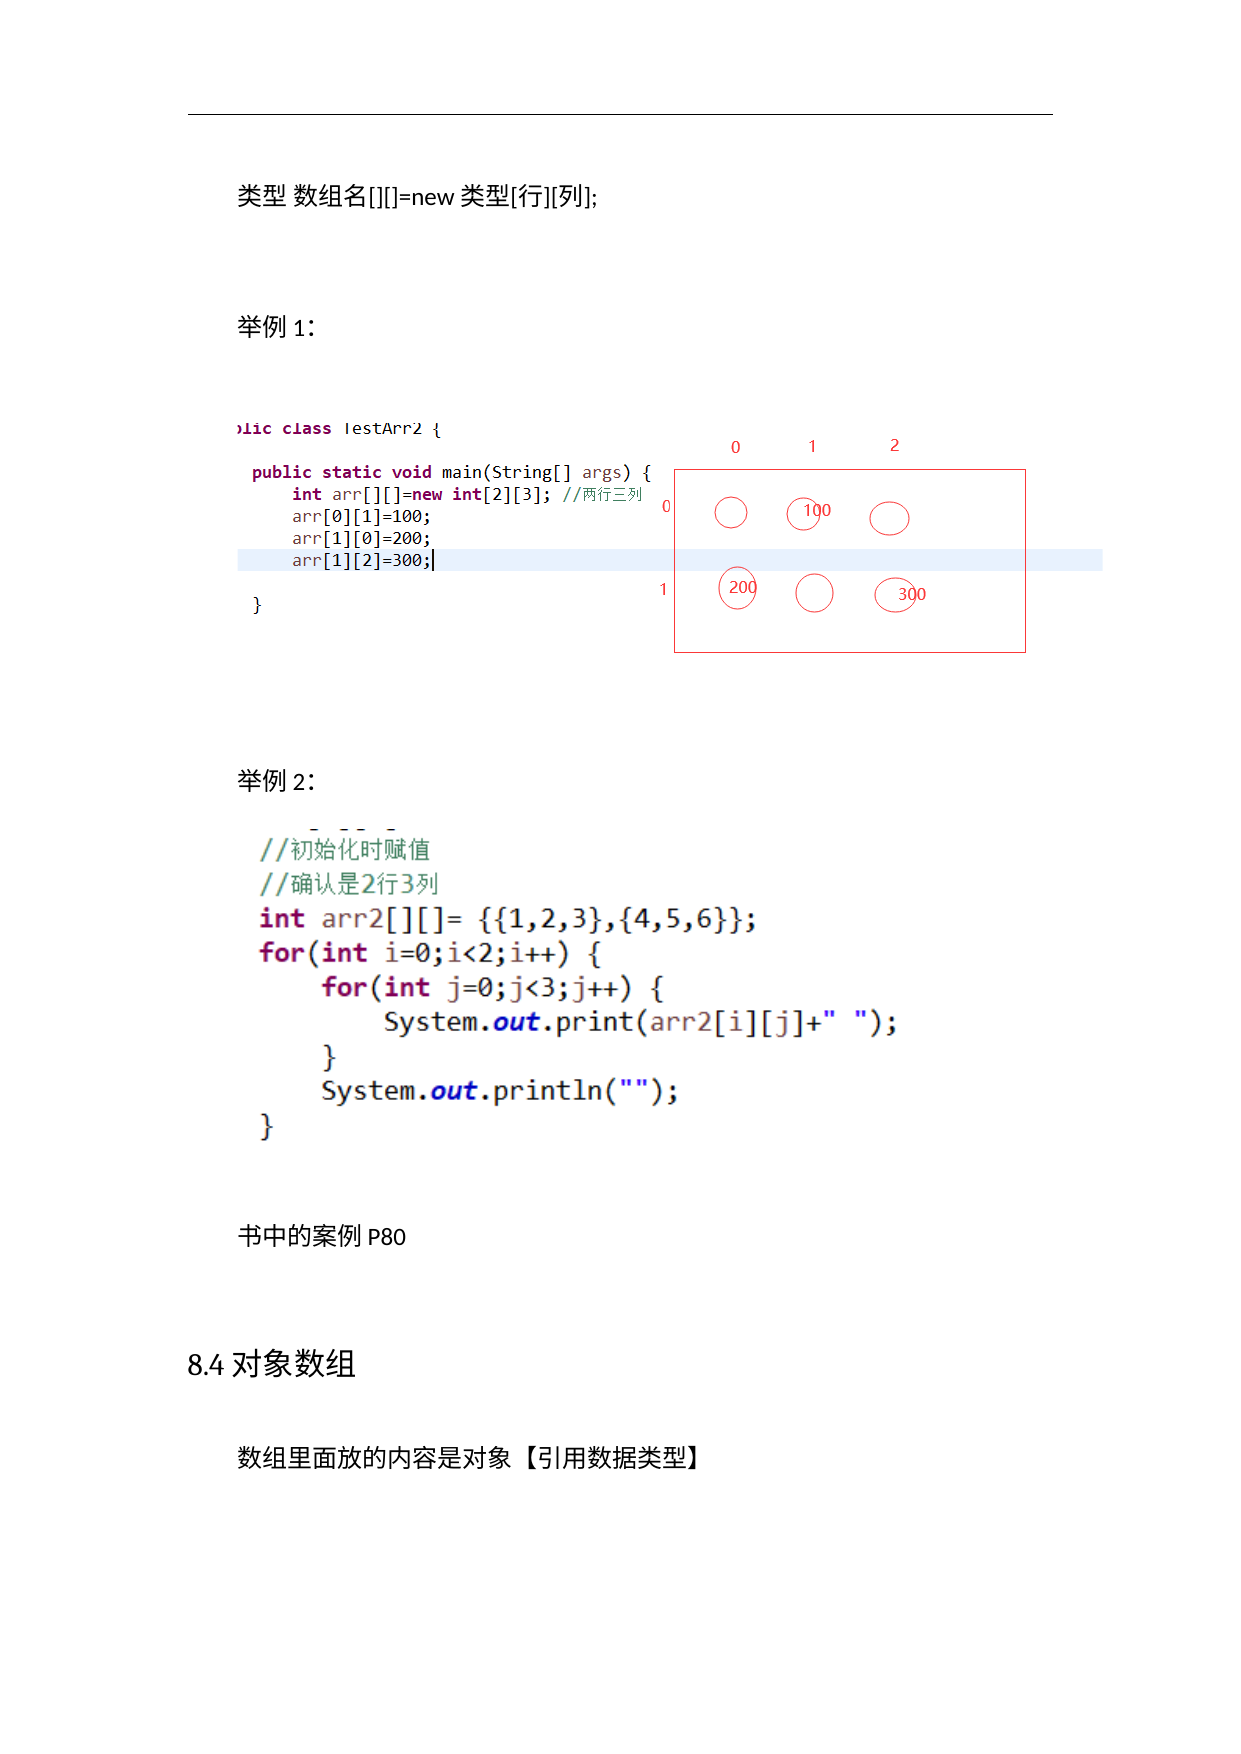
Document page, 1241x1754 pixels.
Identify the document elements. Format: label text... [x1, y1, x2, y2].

text 举例2： [187, 747, 1053, 812]
text 数组里面放的内容是对象【引用数据类型】 [187, 1424, 1053, 1489]
picture [237, 829, 950, 1161]
text 举例1： [187, 293, 1053, 358]
subtitle 8.4 对象数组 [187, 1339, 1053, 1385]
text 类型 数组名[][]=new 类型[行][列]; [187, 162, 1053, 227]
picture [237, 423, 1103, 683]
text 书中的案例P80 [187, 1202, 1053, 1267]
